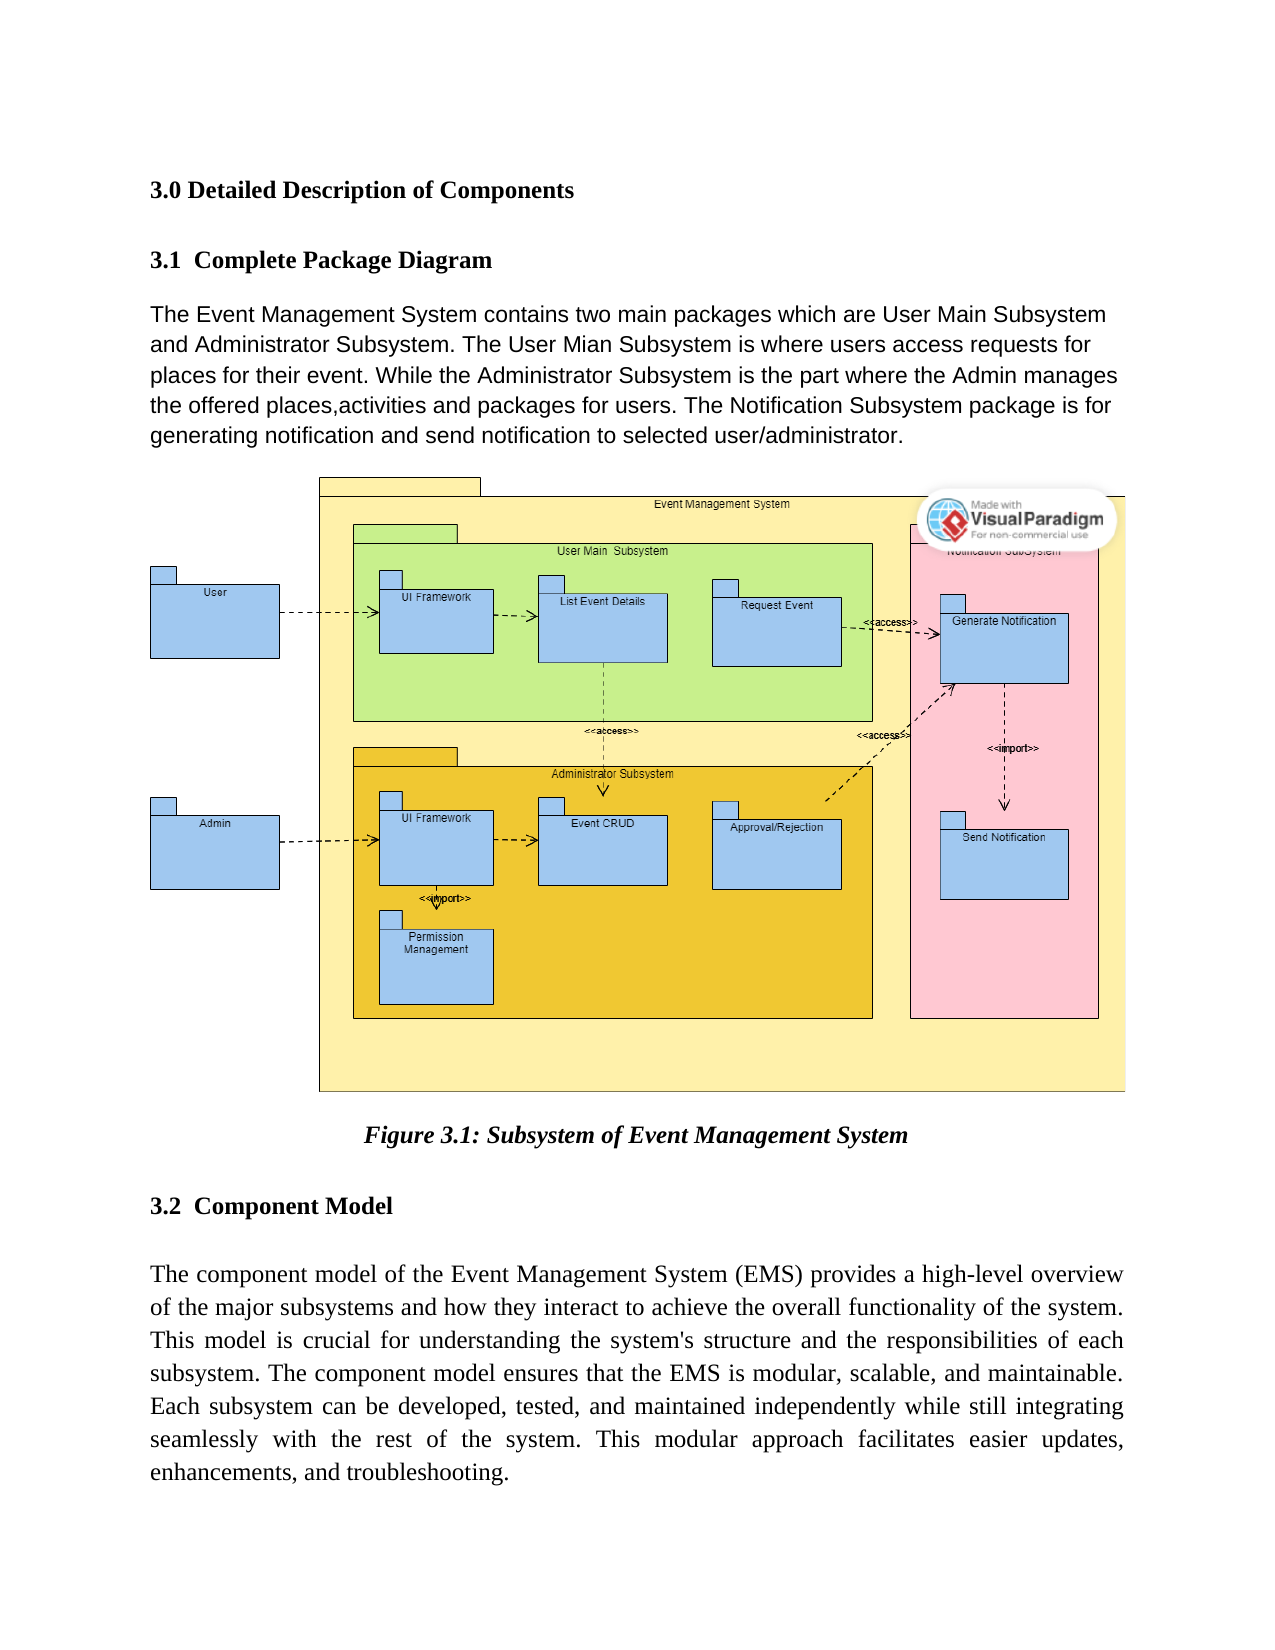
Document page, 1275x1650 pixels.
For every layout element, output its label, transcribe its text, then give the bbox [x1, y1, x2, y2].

subtitle 3.2 Component Model [150, 1191, 1125, 1220]
picture [150, 477, 1125, 1092]
text Figure 3.1: Subsystem of Event Management System [150, 1121, 1125, 1149]
text The Event Management System contains two main packages which are User Main Subsystem and Administrator Subsystem. The User Mian Subsystem is where users access requests for places for their event. While the Administrator Subsystem is the part where the Admin manages the offered places,activities and packages for users. The Notification Subsystem package is for generating notification and send notification to selected user/administrator. [150, 301, 1125, 448]
text The component model of the Event Management System (EMS) provides a high-level overview of the major subsystems and how they interact to achieve the overall functionality of the system. This model is crucial for understanding the system's structure and the responsibilities of each subsystem. The component model ensures that the EMS is modular, scalable, and maintainable. Each subsystem can be developed, tested, and maintained independently while still integrating seamlessly with the rest of the system. This modular approach facilitates easier updates, enhancements, and troubleshooting. [150, 1259, 1125, 1486]
subtitle 3.1 Complete Package Diagram [150, 246, 1125, 274]
subtitle 3.0 Detailed Description of Components [150, 175, 1125, 204]
